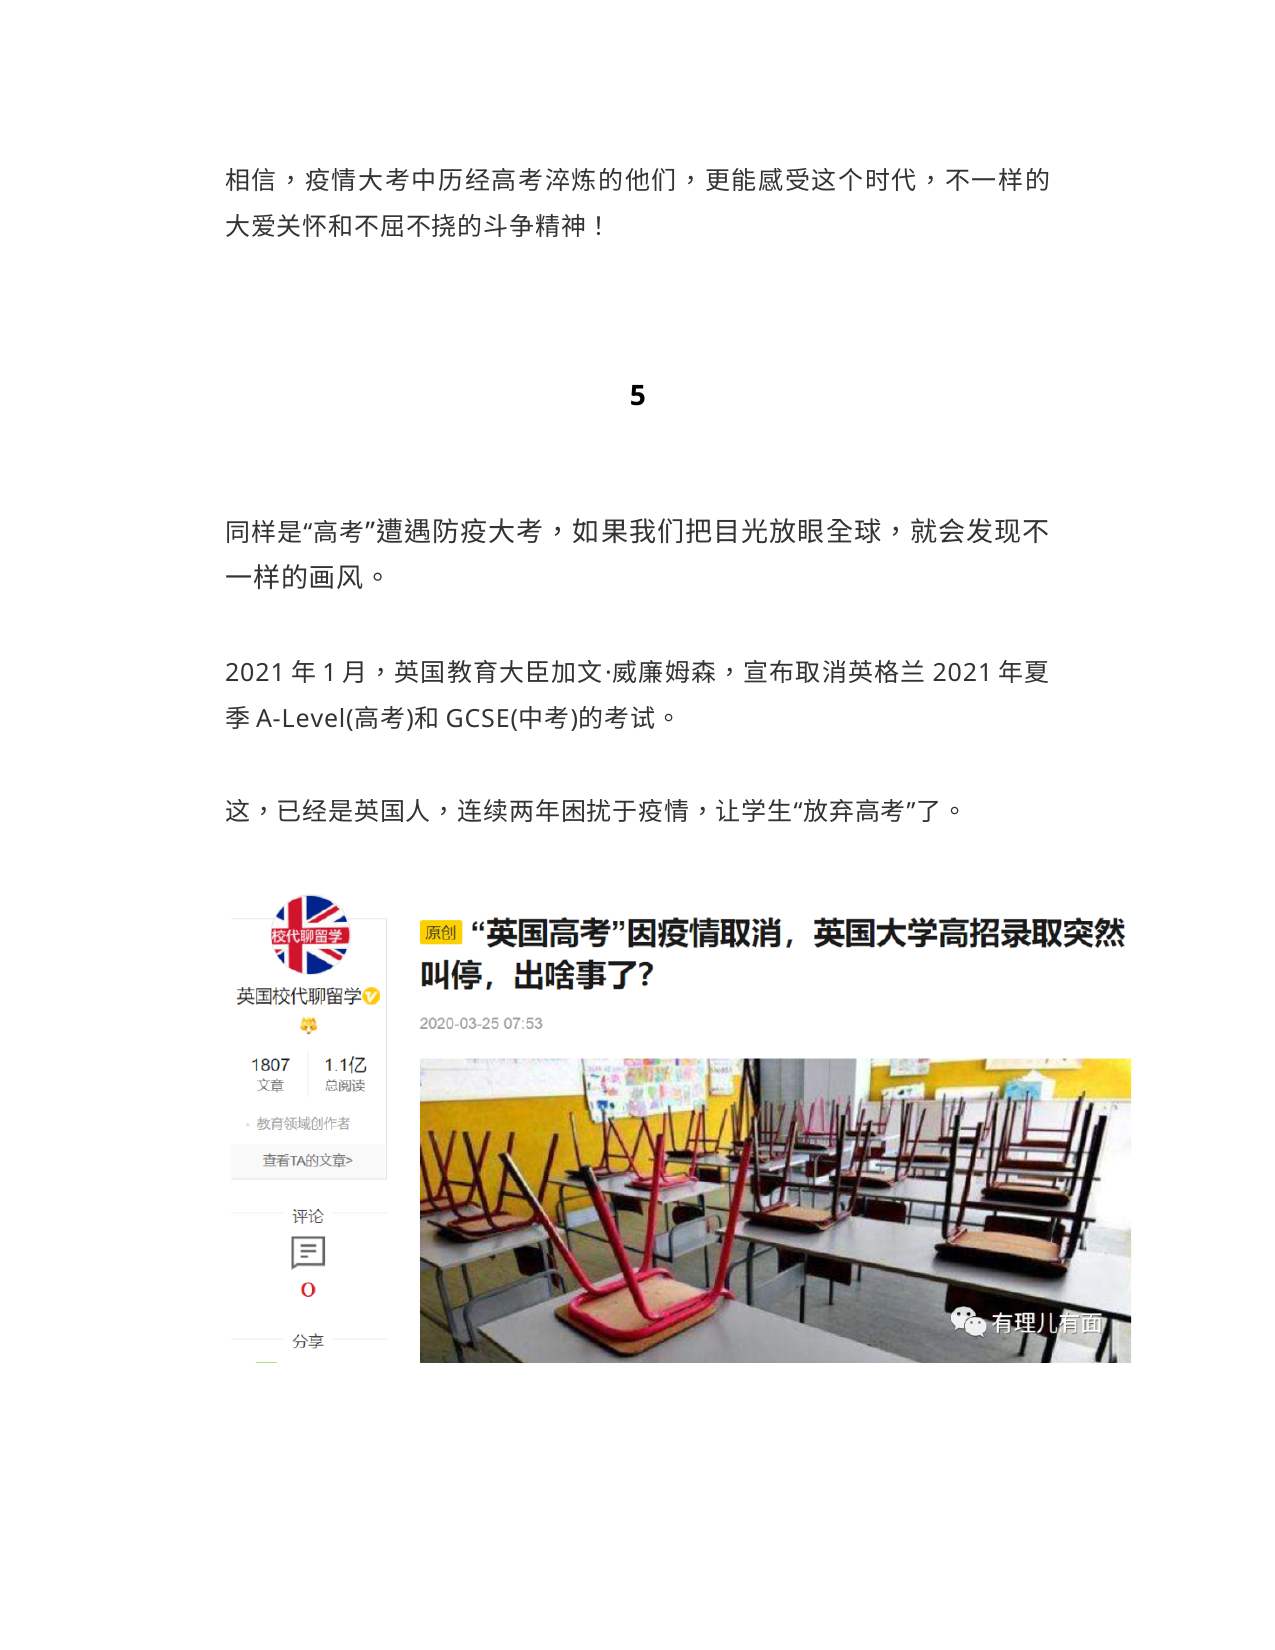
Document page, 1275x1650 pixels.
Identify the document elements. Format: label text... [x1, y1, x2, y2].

text 5 [212, 336, 1062, 414]
text 同样是“高考”遭遇防疫大考，如果我们把目光放眼全球，就会发现不一样的画风。 [225, 503, 1050, 596]
text 相信，疫情大考中历经高考淬炼的他们，更能感受这个时代，不一样的大爱关怀和不屈不挠的斗争精神！ [225, 150, 1050, 243]
text 2021年1月，英国教育大臣加文·威廉姆森，宣布取消英格兰2021年夏季A-Level(高考)和GCSE(中考)的考试。 [225, 642, 1050, 735]
picture [231, 874, 1132, 1363]
text 这，已经是英国人，连续两年困扰于疫情，让学生“放弃高考”了。 [225, 782, 1050, 828]
